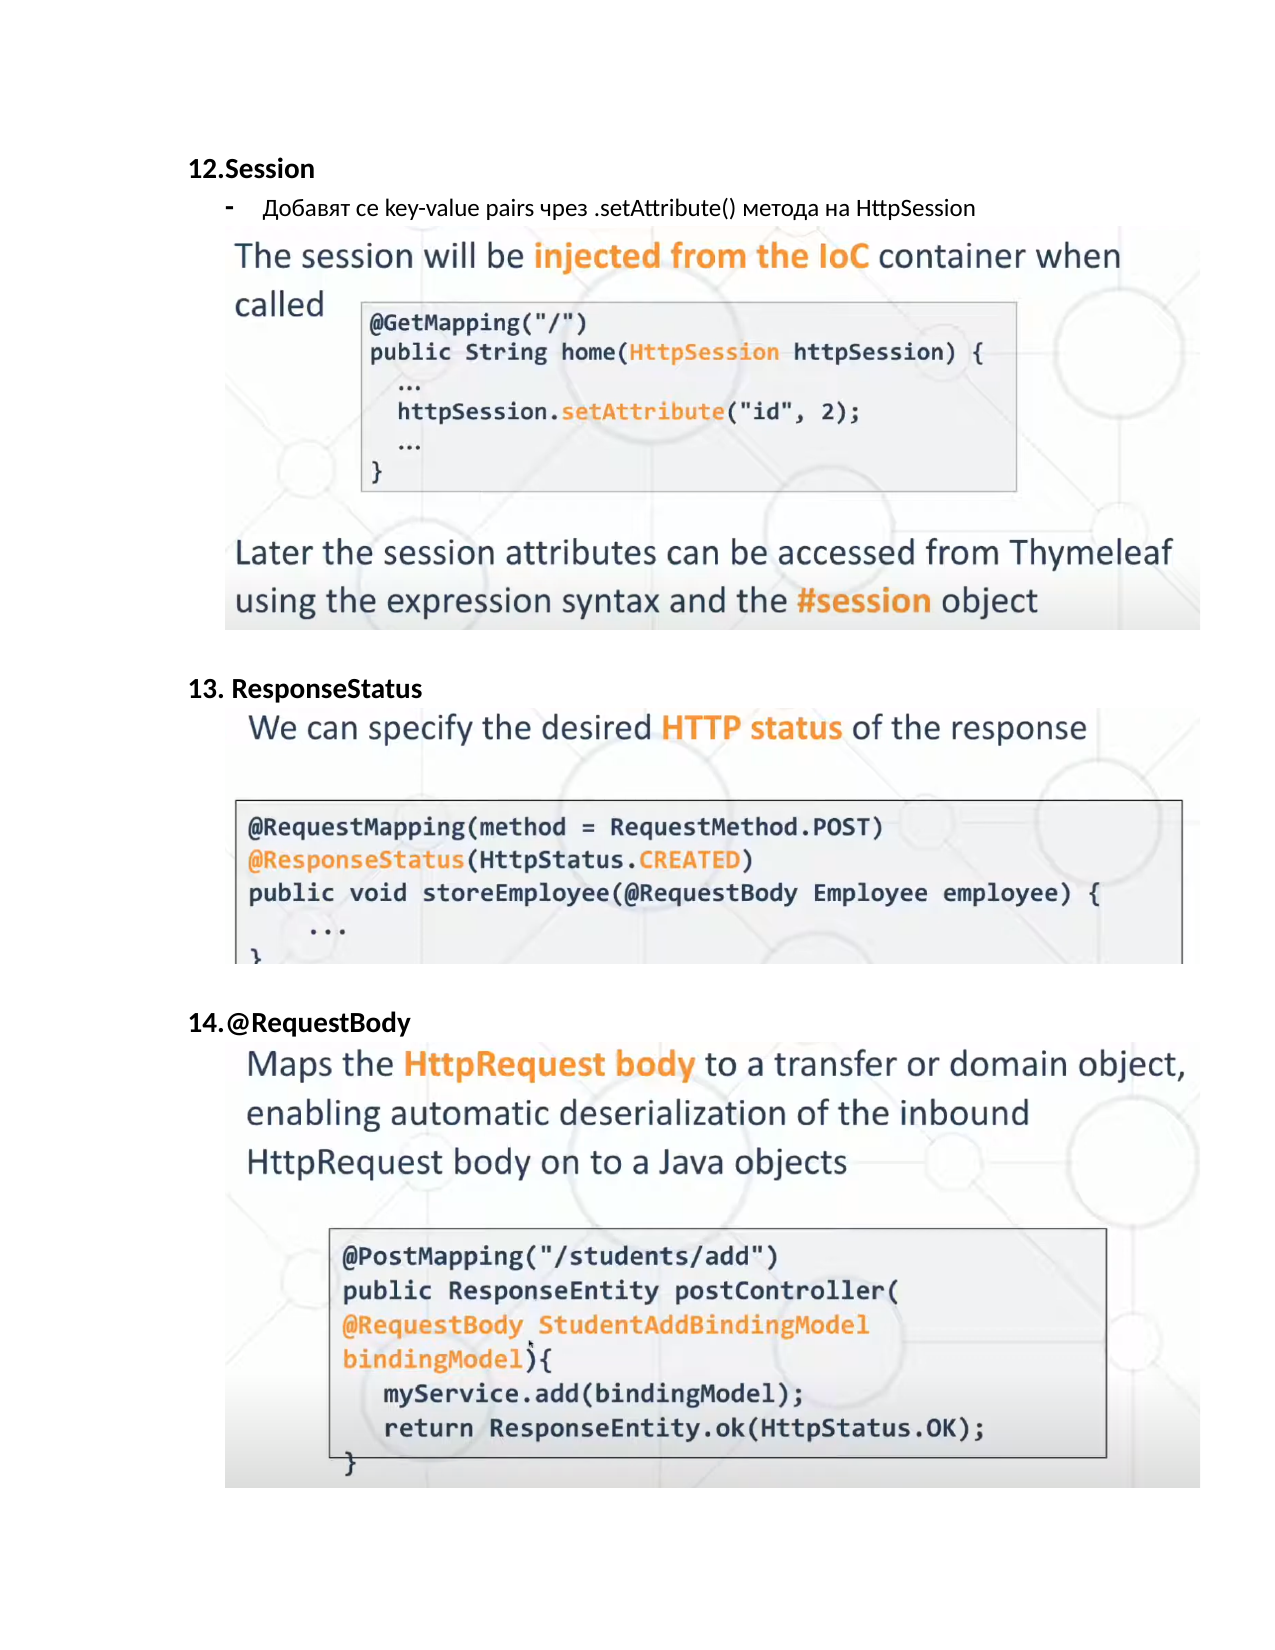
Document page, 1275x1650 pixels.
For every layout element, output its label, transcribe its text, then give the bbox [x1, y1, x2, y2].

list @RequestBody [187, 1004, 1125, 1040]
picture [225, 708, 1200, 964]
picture [225, 1042, 1200, 1488]
picture [225, 226, 1200, 630]
list Добавят се key-value pairs чрез .setAttribute() метода на HttpSession [225, 188, 1125, 224]
list Session [187, 150, 1125, 186]
list ResponseStatus [187, 670, 1125, 706]
